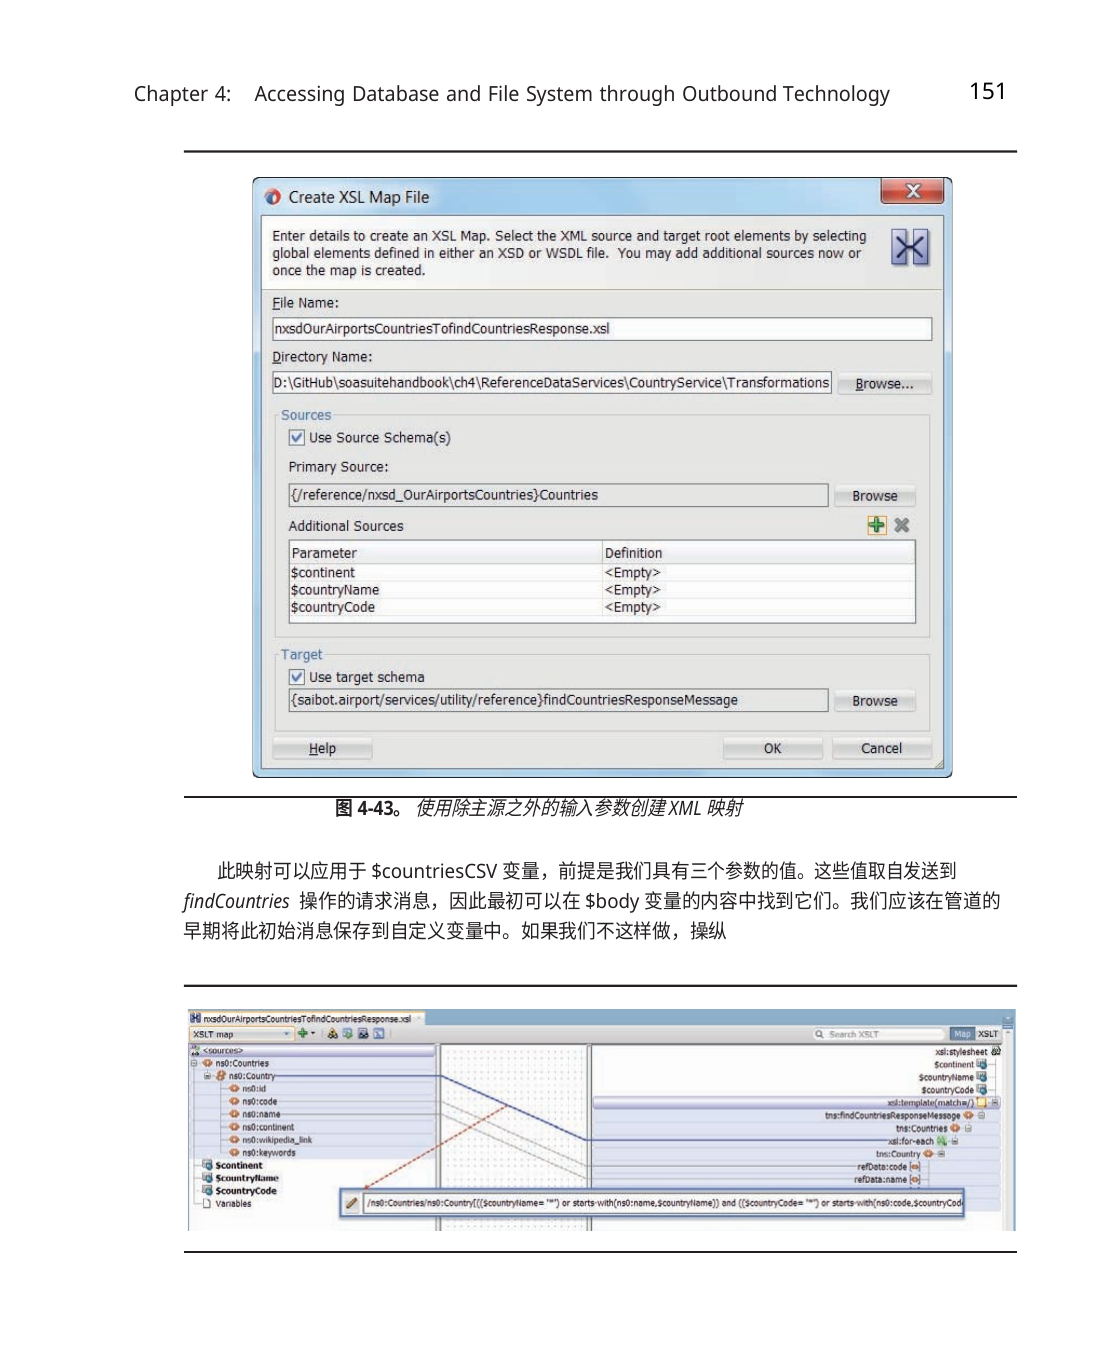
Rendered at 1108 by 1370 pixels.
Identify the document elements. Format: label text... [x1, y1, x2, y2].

text 此映射可以应用于 $countriesCSV 变量，前提是我们具有三个参数的值。这些值取自发送到 findCountries 操作的请求消息，因此最初可以在 $body 变量的内容中找到它们。我们应该在管道的早期将此初始消息保存到自定义变量中。如果我们不这样做，操纵 [184, 856, 1013, 944]
text 图 4-43。 使用除主源之外的输入参数创建 XML 映射 [113, 794, 964, 820]
picture [252, 177, 953, 778]
picture [187, 1009, 1016, 1231]
